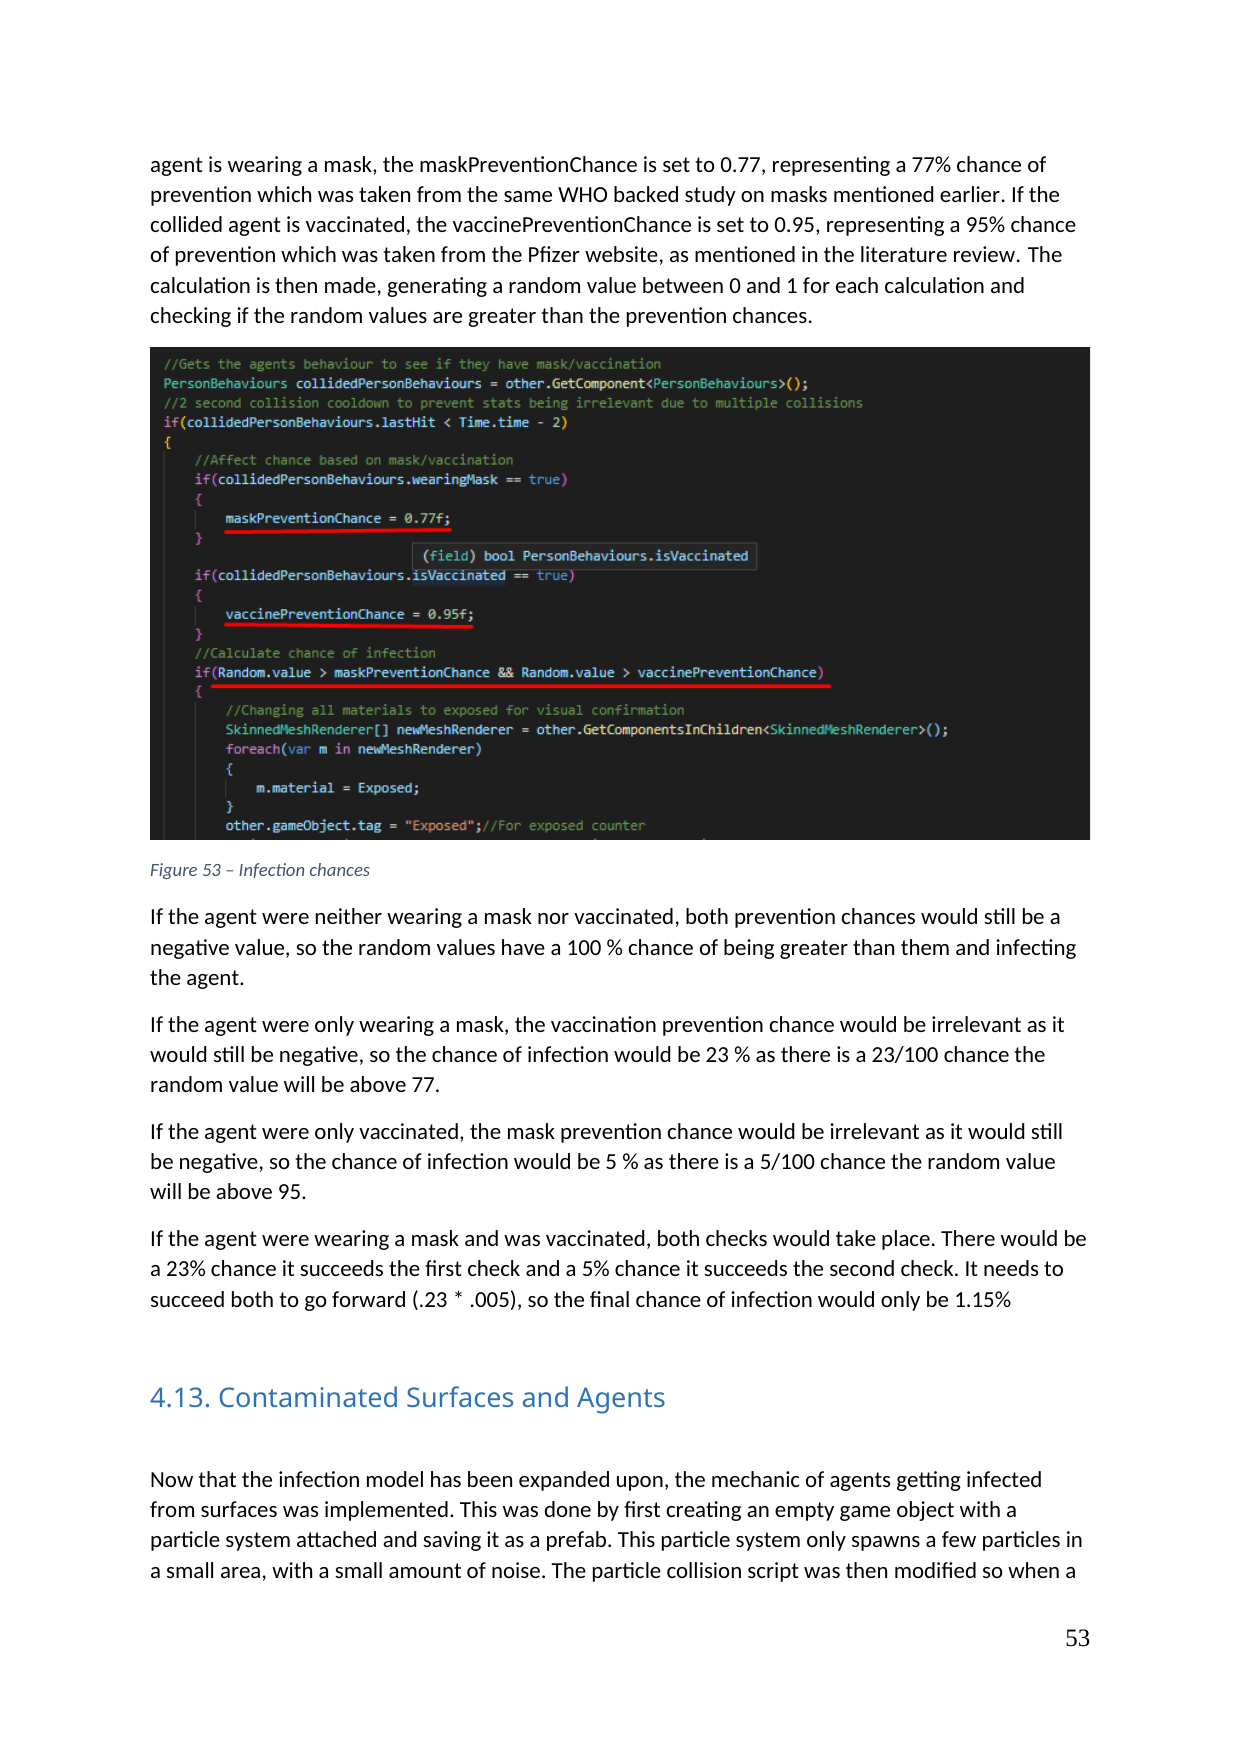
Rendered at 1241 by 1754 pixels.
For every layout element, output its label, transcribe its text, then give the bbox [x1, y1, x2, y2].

subtitle 4.13. Contaminated Surfaces and Agents [150, 1378, 1090, 1415]
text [150, 1465, 1090, 1584]
text If the agent were only vaccinated, the mask prevention chance would be irrelevant as it would still be negative, so the chance of infection would be 5 % as there is a 5/100 chance the random value will be above 95. [150, 1117, 1090, 1205]
text If the agent were only wearing a mask, the vaccination prevention chance would be irrelevant as it would still be negative, so the chance of infection would be 23 % as there is a 23/100 chance the random value will be above 77. [150, 1010, 1090, 1098]
text If the agent were wearing a mask and was vaccinated, both checks would take place. There would be a 23% chance it succeeds the first check and a 5% chance it succeeds the second check. It needs to succeed both to go forward (.23 * .005), so the final chance of infection would only be 1.15% [150, 1224, 1090, 1313]
text If the agent were neither wearing a mask nor vaccinated, both prevention chances would still be a negative value, so the random values have a 100 % chance of being greater than them and infecting the agent. [150, 902, 1090, 991]
picture [150, 347, 1091, 840]
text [150, 150, 1090, 329]
